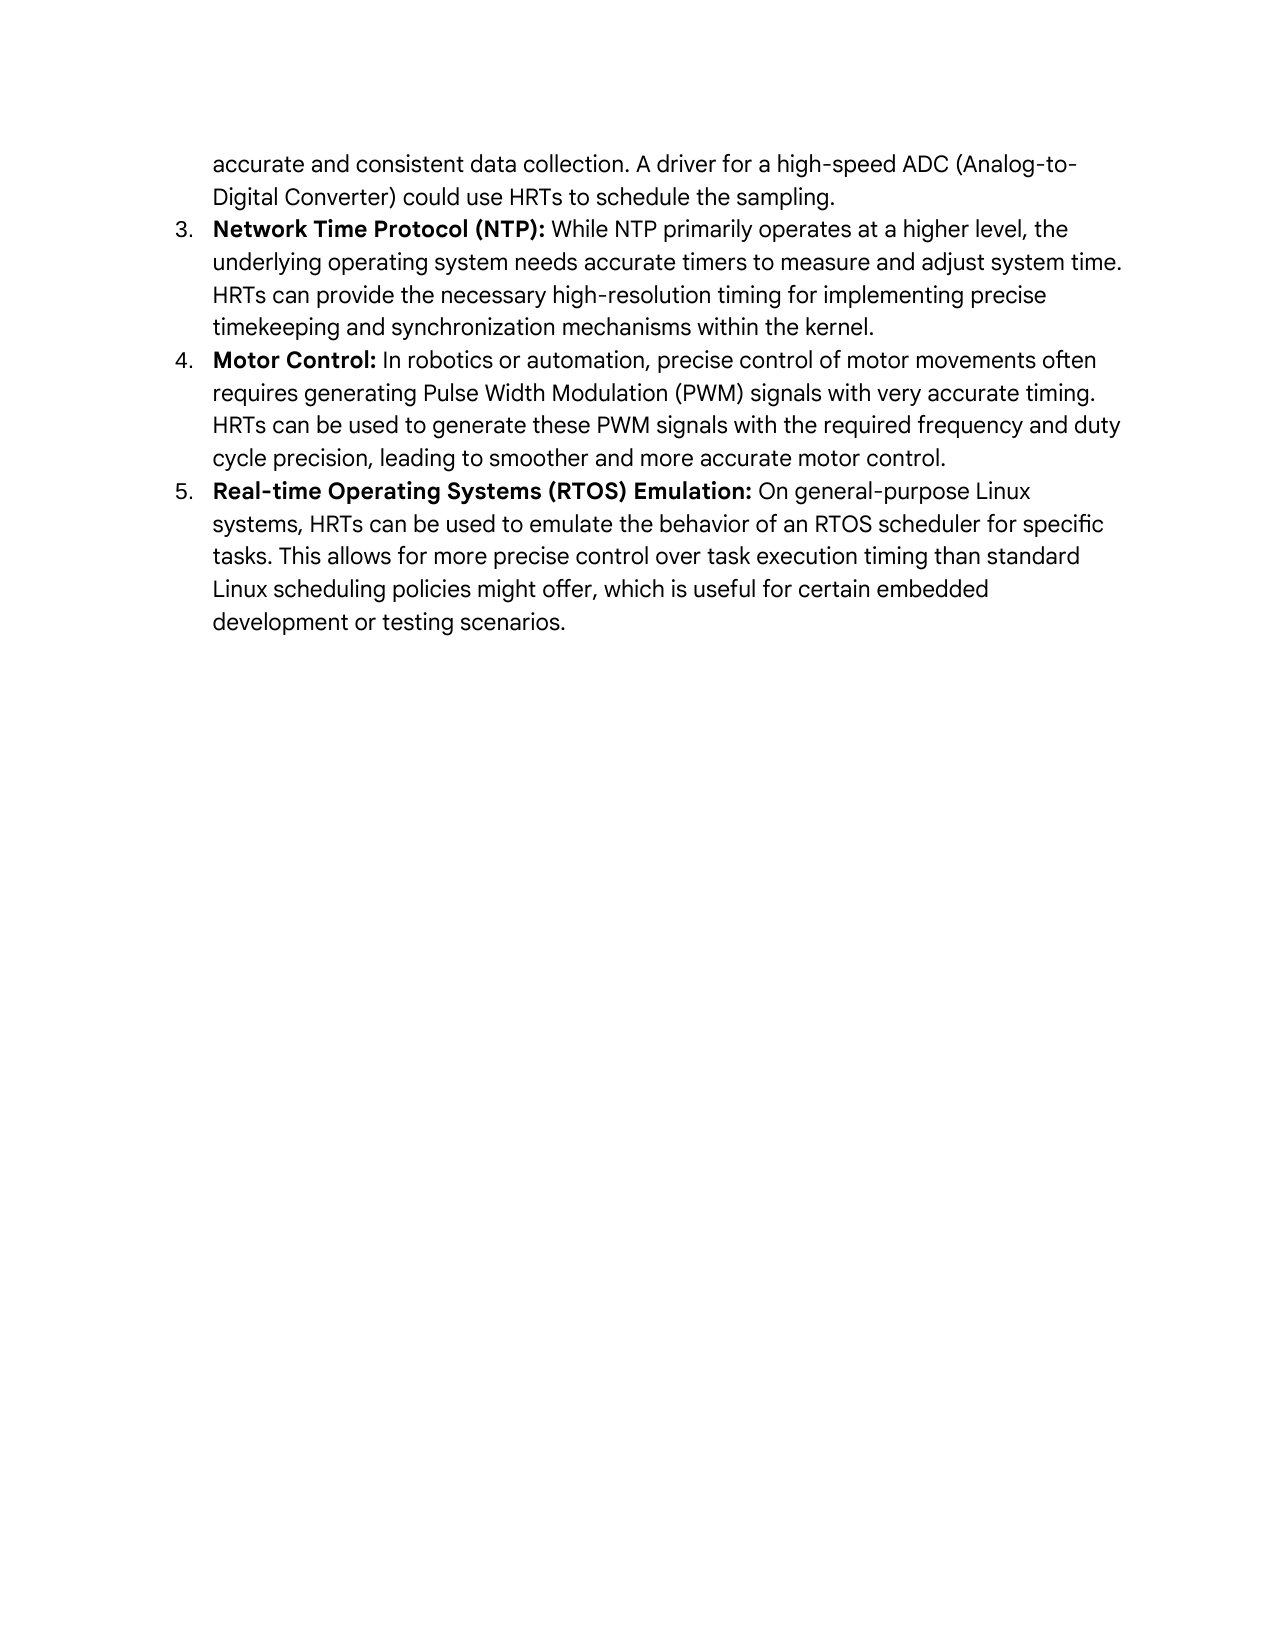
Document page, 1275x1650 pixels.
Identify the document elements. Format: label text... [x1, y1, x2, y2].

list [175, 150, 1125, 211]
list Real-time Operating Systems (RTOS) Emulation: On general-purpose Linux systems, HRTs can be used to emulate the behavior of an RTOS scheduler for specific tasks. This allows for more precise control over task execution timing than standard Linux scheduling policies might offer, which is useful for certain embedded development or testing scenarios. [175, 477, 1125, 637]
list Motor Control: In robotics or automation, precise control of motor movements often requires generating Pulse Width Modulation (PWM) signals with very accurate timing. HRTs can be used to generate these PWM signals with the required frequency and duty cycle precision, leading to smoother and more accurate motor control. [175, 346, 1125, 473]
list Network Time Protocol (NTP): While NTP primarily operates at a higher level, the underlying operating system needs accurate timers to measure and adjust system time. HRTs can provide the necessary high-resolution timing for implementing precise timekeeping and synchronization mechanisms within the kernel. [175, 215, 1125, 342]
